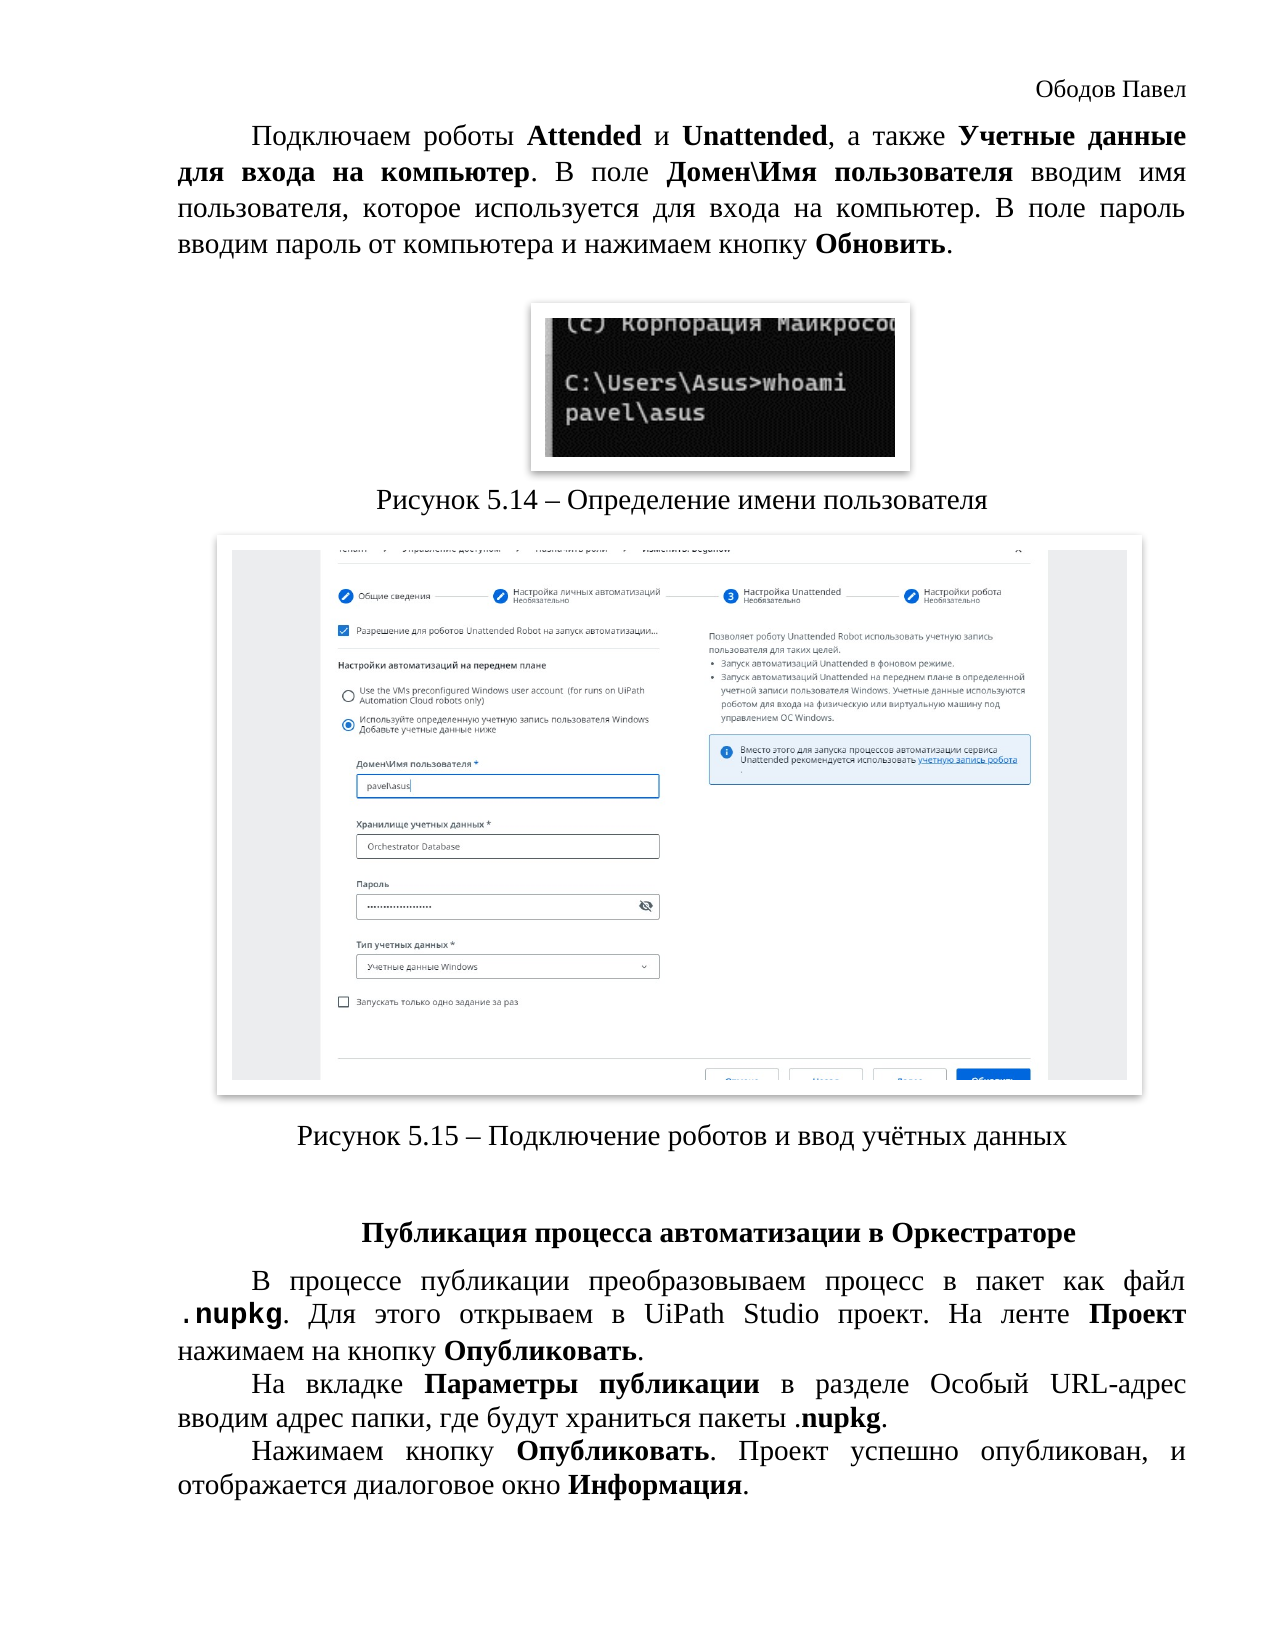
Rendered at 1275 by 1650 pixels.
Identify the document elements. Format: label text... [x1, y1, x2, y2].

text Подключаем роботы Attended и Unattended, а также Учетные данные для входа на компьютер. В поле Домен\Имя пользователя вводим имя пользователя, которое используется для входа на компьютер. В поле пароль вводим пароль от компьютера и нажимаем кнопку Обновить. [177, 118, 1186, 260]
text Публикация процесса автоматизации в Оркестраторе [177, 1215, 1186, 1249]
text Рисунок 5.14 – Определение имени пользователя [177, 482, 1186, 516]
text Рисунок 5.15 – Подключение роботов и ввод учётных данных [177, 1118, 1186, 1151]
text В процессе публикации преобразовываем процесс в пакет как файл .nupkg. Для этого открываем в UiPath Studio проект. На ленте Проект нажимаем на кнопку Опубликовать. [177, 1263, 1186, 1366]
picture [545, 318, 895, 457]
text Нажимаем кнопку Опубликовать. Проект успешно опубликован, и отображается диалоговое окно Информация. [177, 1433, 1186, 1500]
picture [232, 550, 1127, 1080]
text На вкладке Параметры публикации в разделе Особый URL-адрес вводим адрес папки, где будут храниться пакеты .nupkg. [177, 1366, 1186, 1433]
